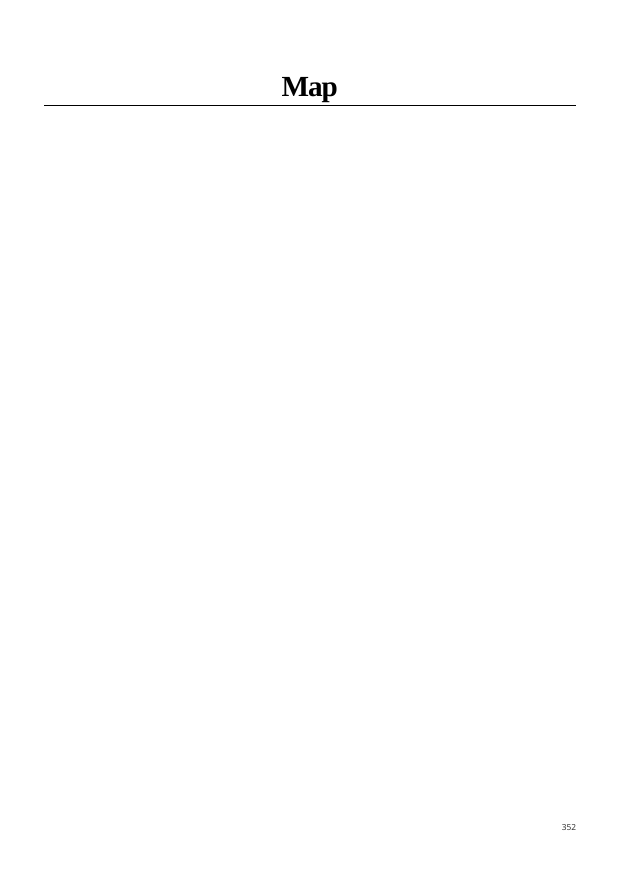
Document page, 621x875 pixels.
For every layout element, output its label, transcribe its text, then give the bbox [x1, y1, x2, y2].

subtitle Map [44, 69, 576, 105]
